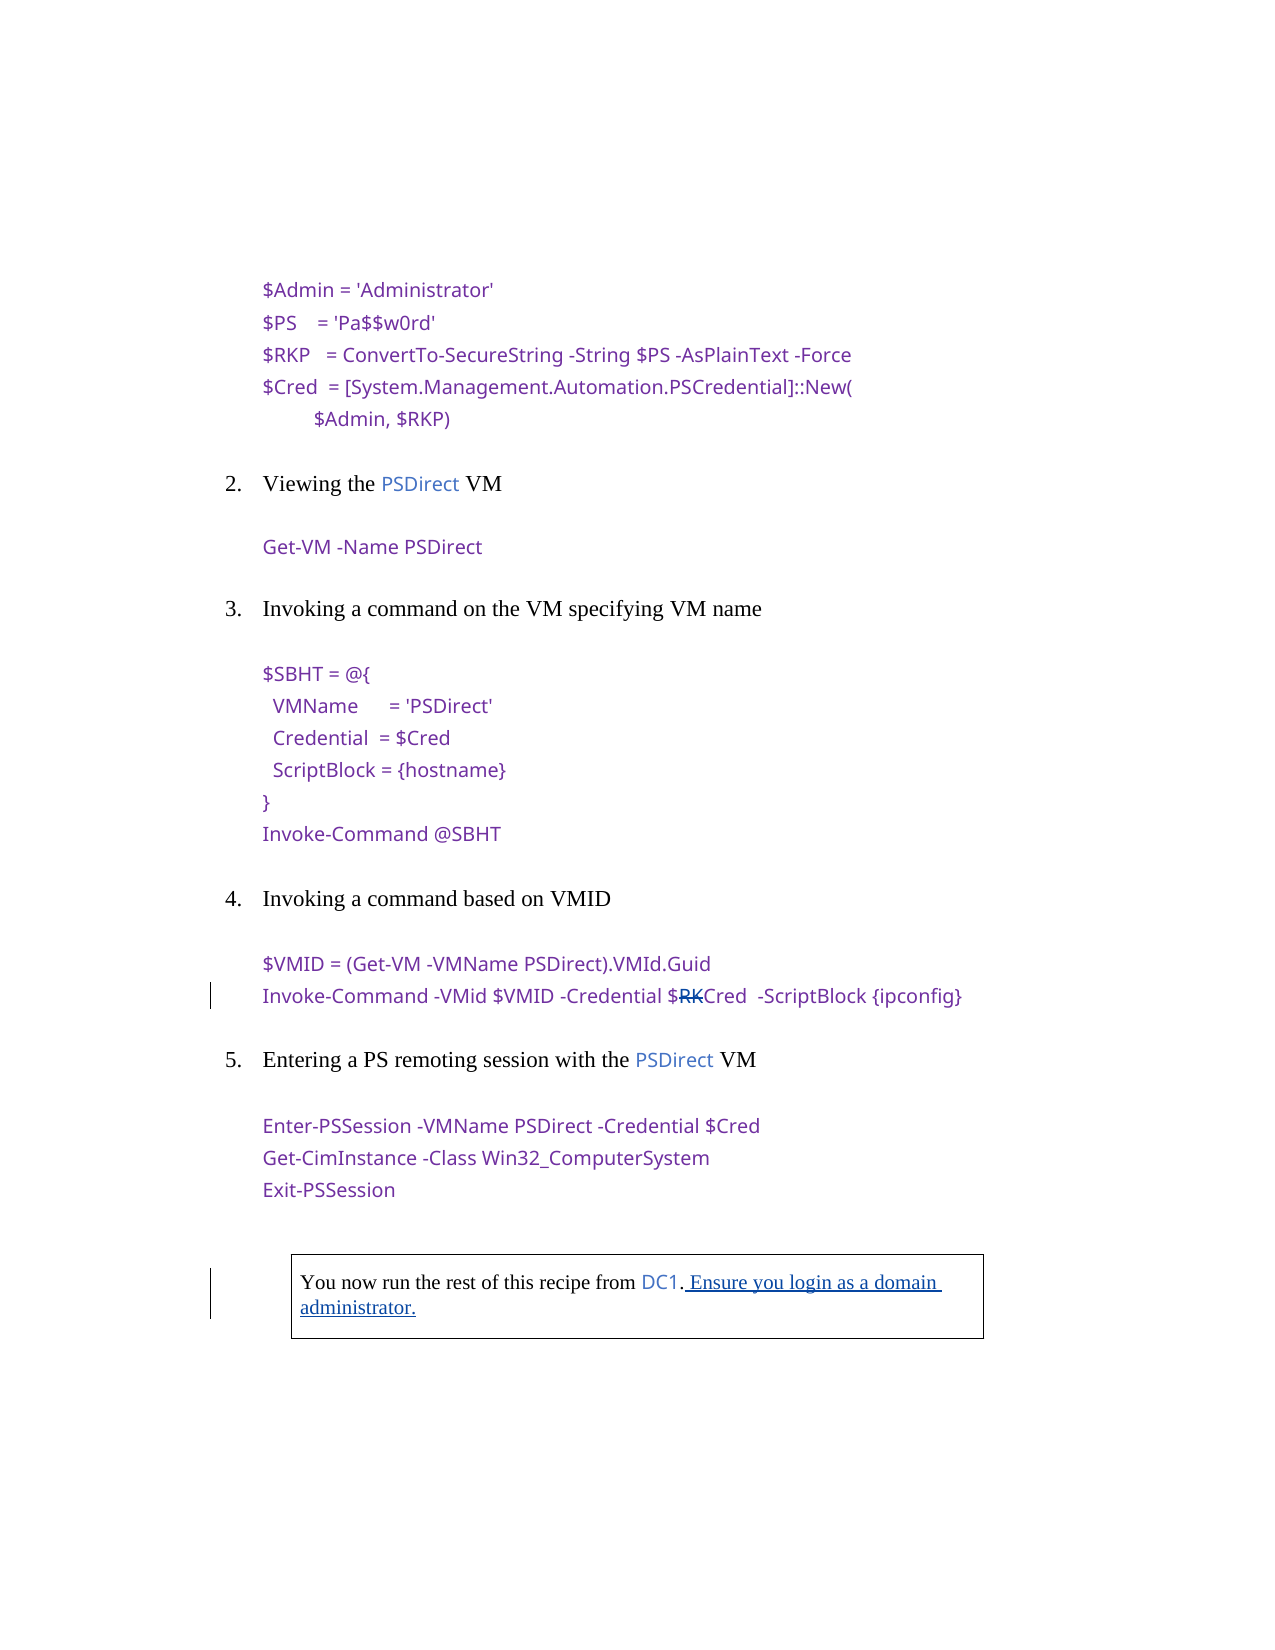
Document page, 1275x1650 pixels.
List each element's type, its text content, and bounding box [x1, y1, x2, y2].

list Invoking a command on the VM specifying VM name [225, 595, 1012, 621]
list Viewing the PSDirect VM [225, 470, 1012, 497]
text $Admin, $RKP) [262, 405, 1050, 432]
text ScriptBlock = {hostname} [262, 756, 1050, 783]
text } [262, 788, 1050, 816]
text Get-VM -Name PSDirect [262, 533, 1050, 560]
text $Admin = 'Administrator' [262, 277, 1050, 304]
text VMName = 'PSDirect' [262, 692, 1050, 719]
text $PS = 'Pa$$w0rd' [262, 309, 1050, 336]
text $SBHT = @{ [262, 660, 1050, 687]
list Invoking a command based on VMID [225, 885, 1012, 911]
text Get-CimInstance -Class Win32_ComputerSystem [262, 1144, 1050, 1171]
text $VMID = (Get-VM -VMName PSDirect).VMId.Guid [262, 950, 1050, 977]
text Exit-PSSession [262, 1176, 1050, 1203]
text You now run the rest of this recipe from DC1. [292, 1255, 983, 1338]
text Invoke-Command @SBHT [262, 821, 1050, 848]
text Enter-PSSession -VMName PSDirect -Credential $Cred [262, 1112, 1050, 1139]
text Invoke-Command -VMid $VMID -Credential $Cred -ScriptBlock {ipconfig} [262, 982, 1050, 1009]
text Credential = $Cred [262, 724, 1050, 751]
text $RKP = ConvertTo-SecureString -String $PS -AsPlainText -Force [262, 341, 1050, 368]
text $Cred = [System.Management.Automation.PSCredential]::New( [262, 373, 1050, 400]
list Entering a PS remoting session with the PSDirect VM [225, 1046, 1012, 1074]
